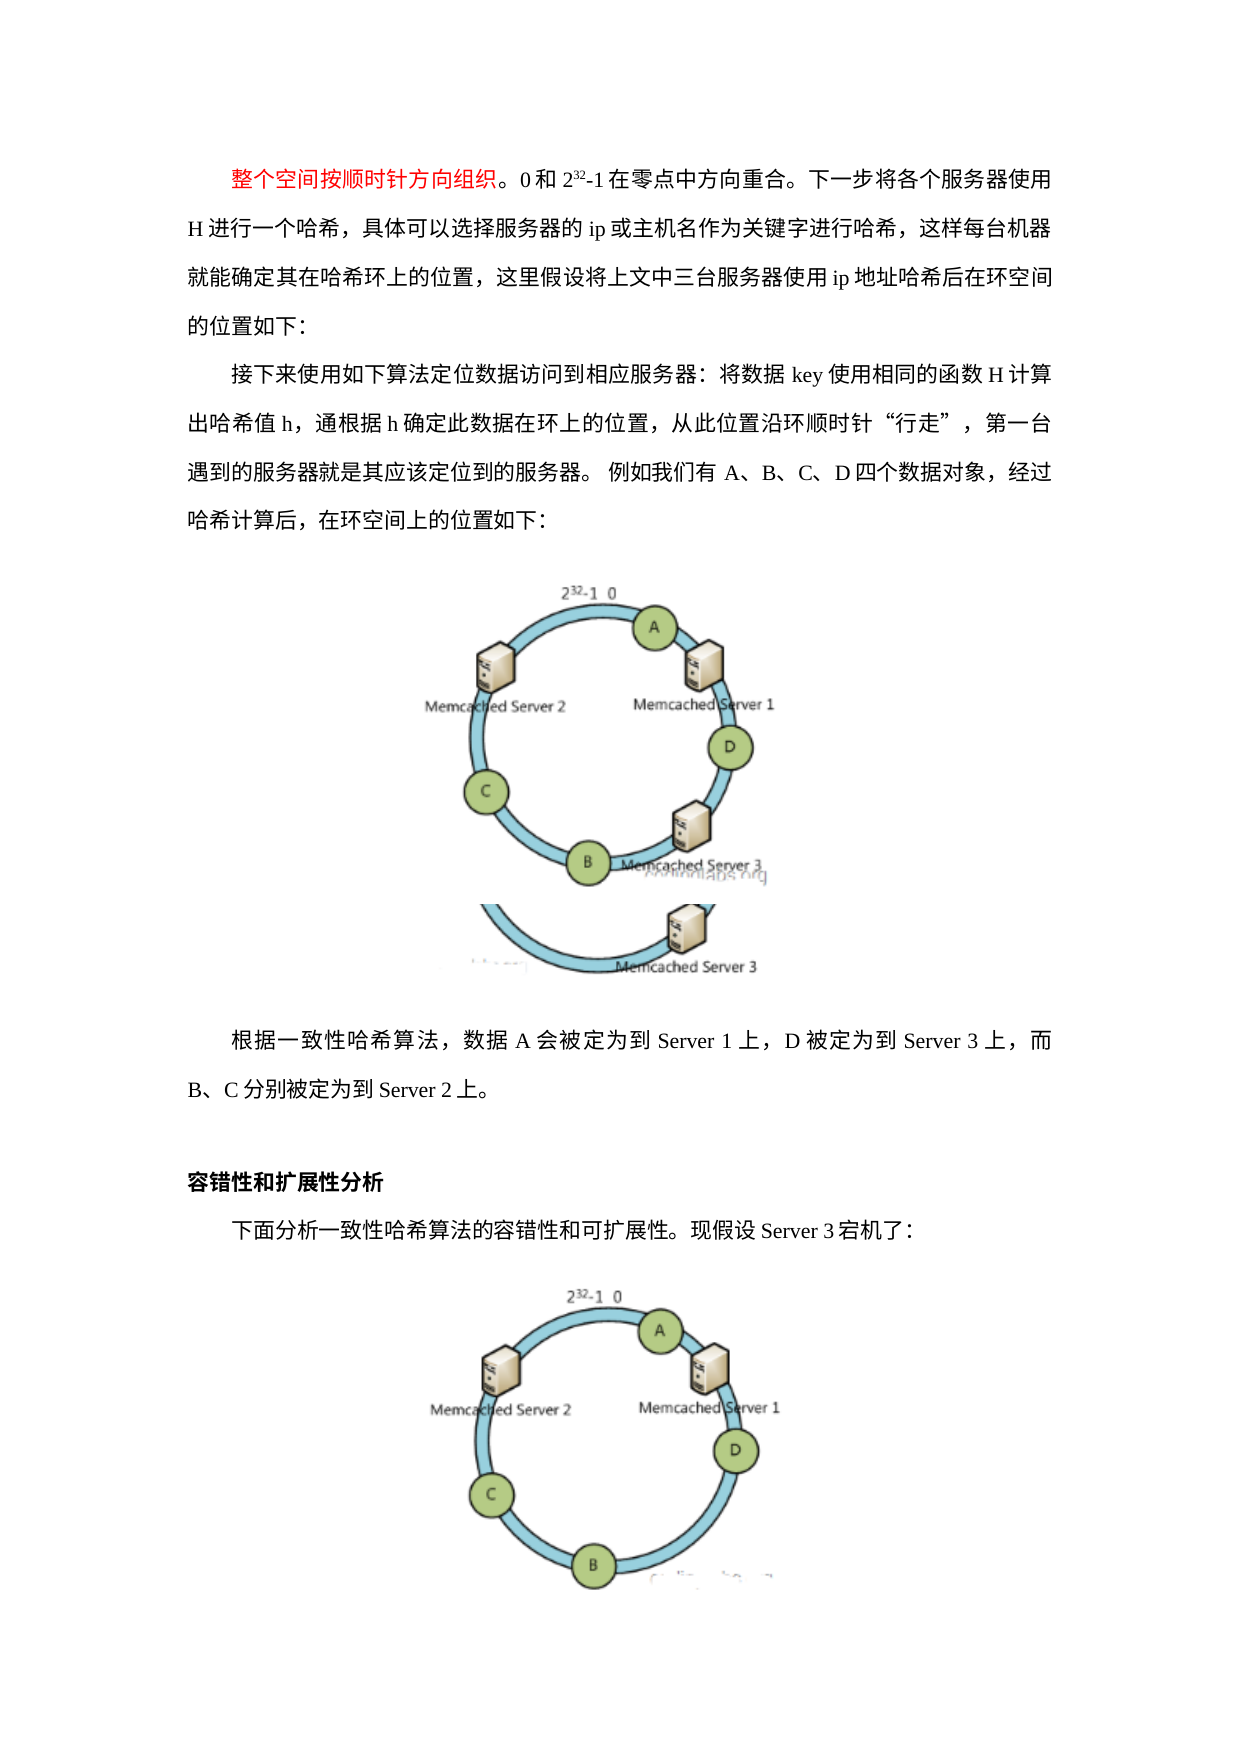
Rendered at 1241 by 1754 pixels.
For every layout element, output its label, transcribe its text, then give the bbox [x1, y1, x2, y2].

text 整个空间按顺时针方向组织。0和232-1在零点中方向重合。下一步将各个服务器使用H进行一个哈希，具体可以选择服务器的ip或主机名作为关键字进行哈希，这样每台机器就能确定其在哈希环上的位置，这里假设将上文中三台服务器使用ip地址哈希后在环空间的位置如下： [187, 162, 1053, 341]
text 下面分析一致性哈希算法的容错性和可扩展性。现假设Server 3宕机了： [187, 1213, 1053, 1245]
picture [406, 576, 834, 1004]
subtitle 容错性和扩展性分析 [187, 1164, 1053, 1197]
text 接下来使用如下算法定位数据访问到相应服务器：将数据key使用相同的函数H计算出哈希值h，通根据h确定此数据在环上的位置，从此位置沿环顺时针“行走”，第一台遇到的服务器就是其应该定位到的服务器。 例如我们有A、B、C、D四个数据对象，经过哈希计算后，在环空间上的位置如下： [187, 357, 1053, 535]
picture [427, 1280, 813, 1640]
